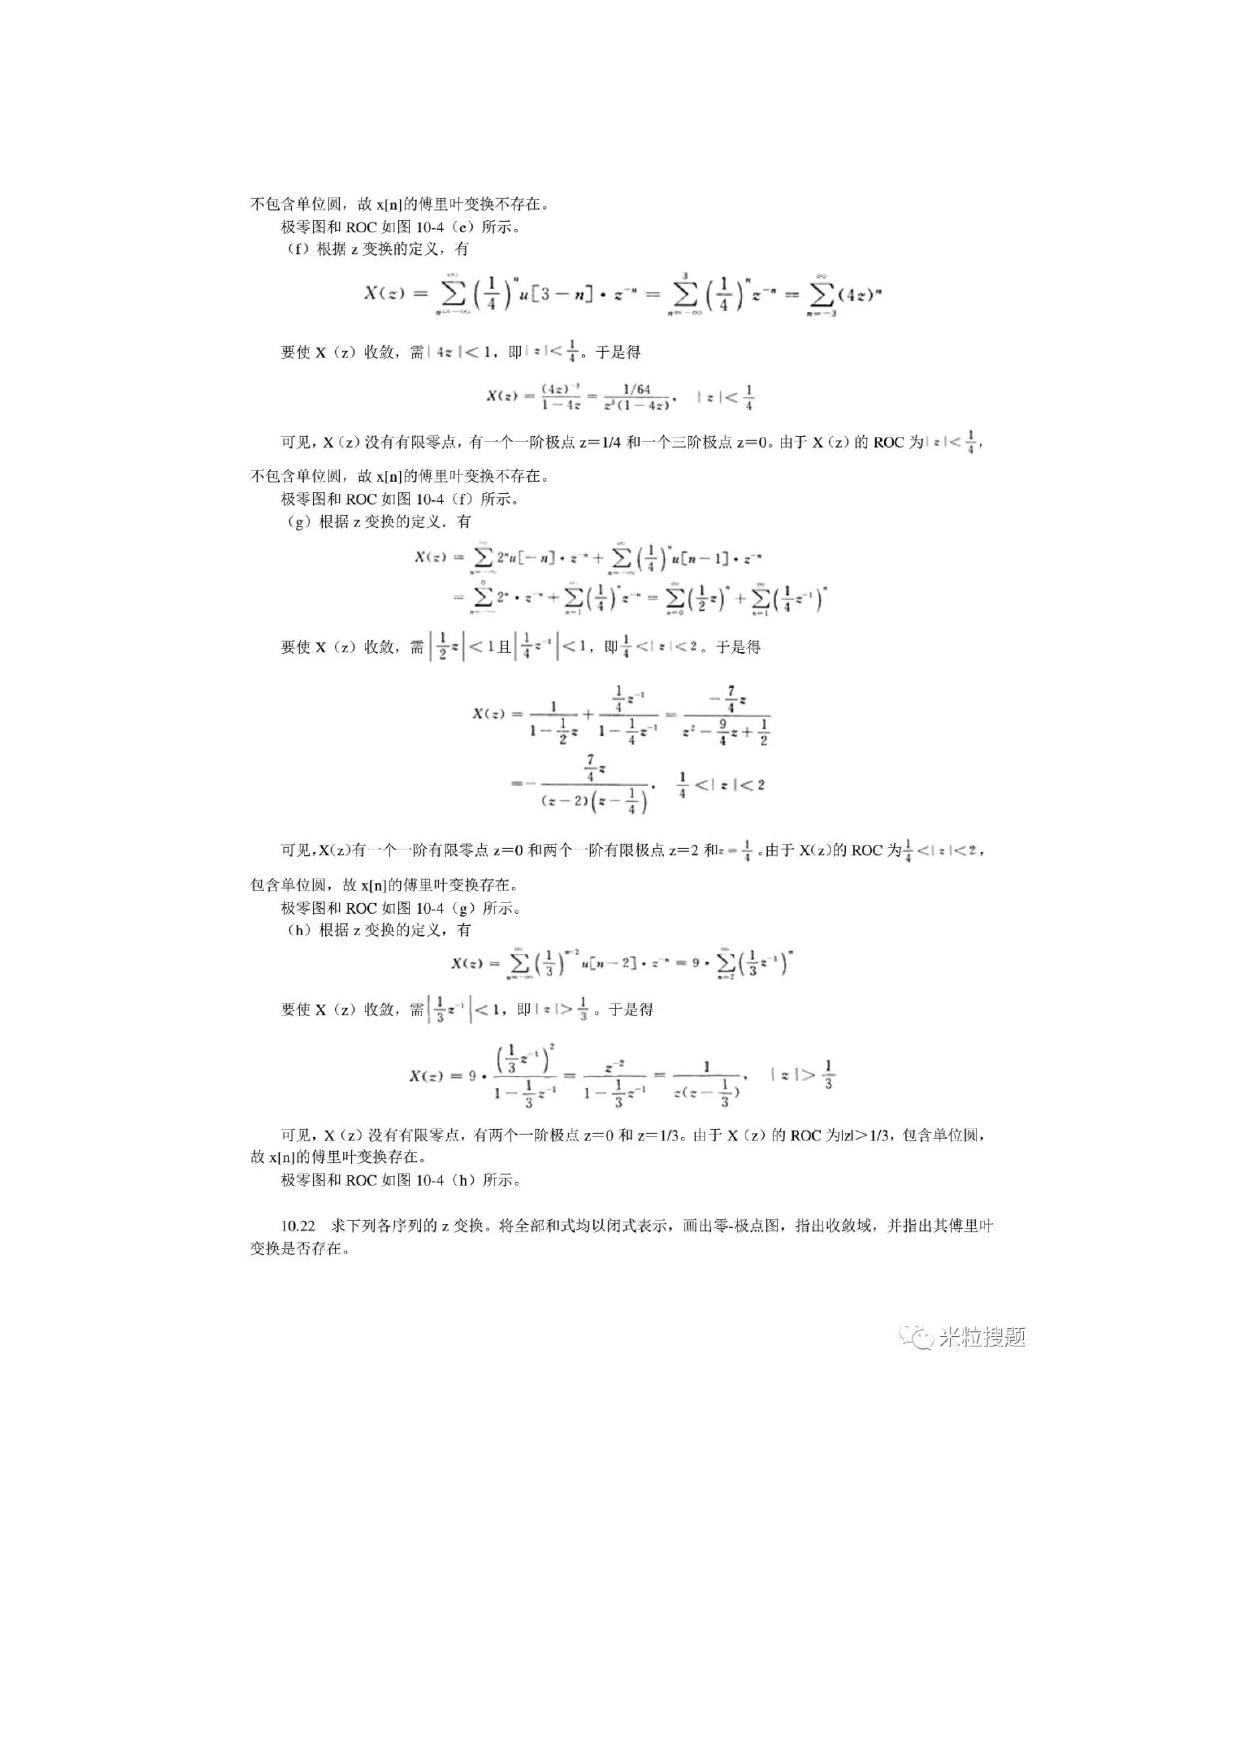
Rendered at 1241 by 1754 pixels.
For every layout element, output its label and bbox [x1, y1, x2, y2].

picture [187, 152, 1053, 1375]
